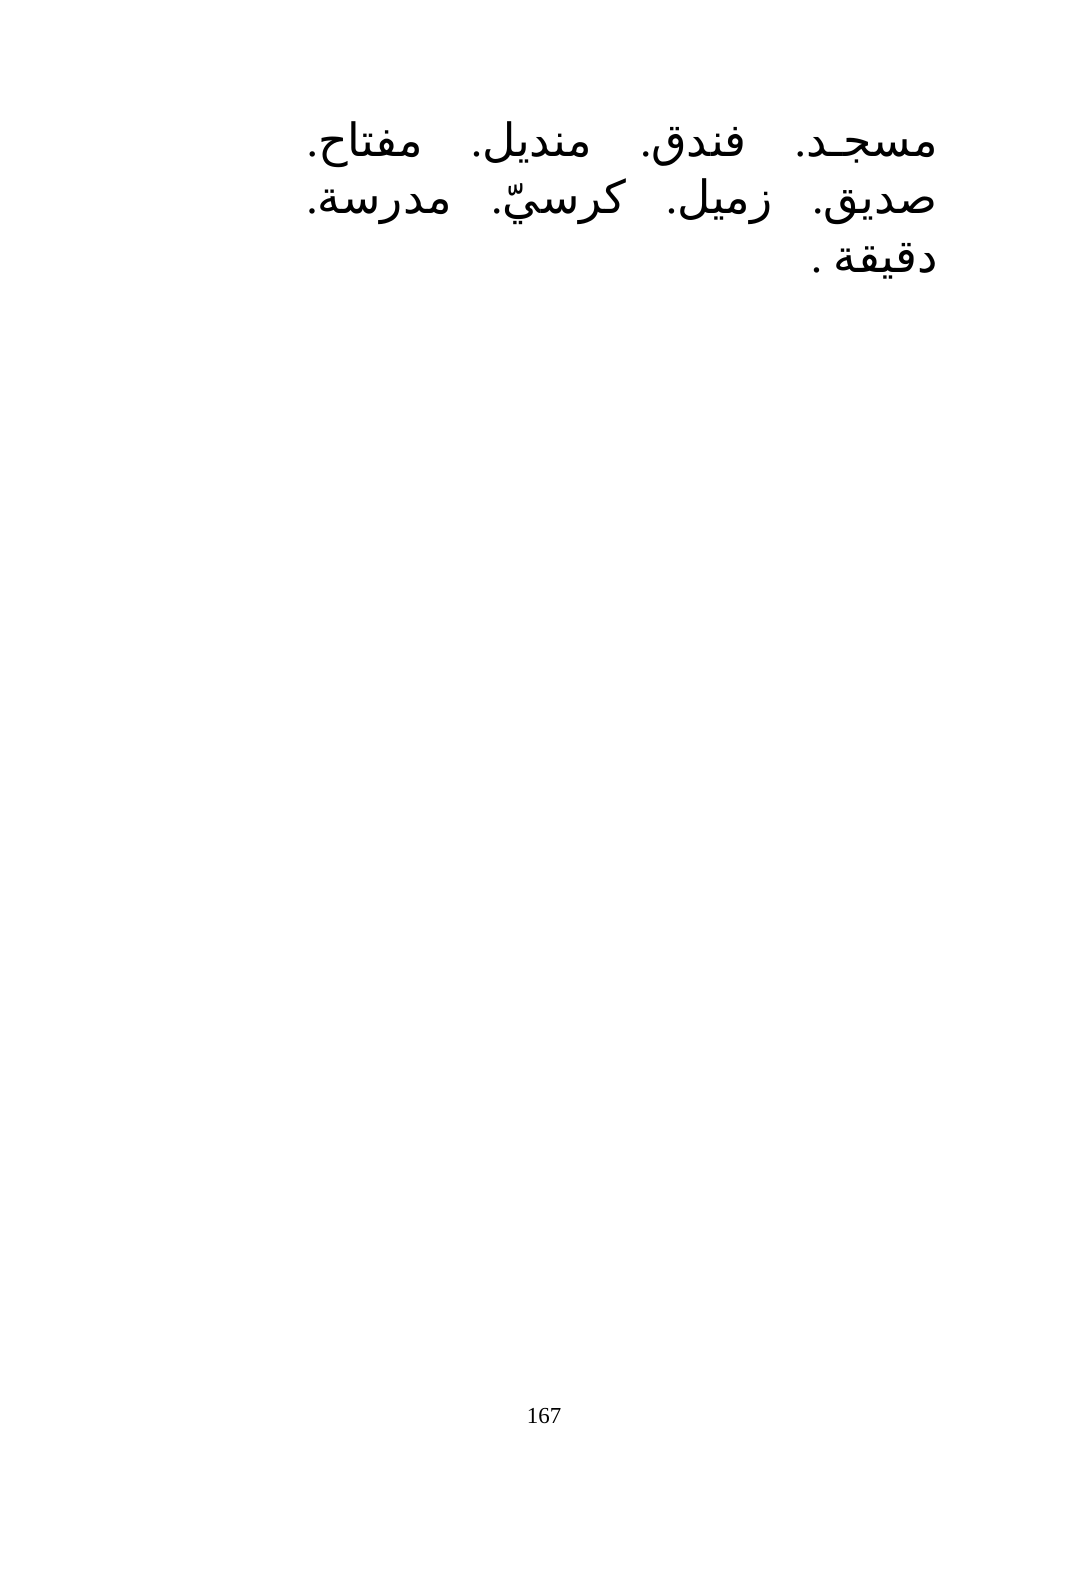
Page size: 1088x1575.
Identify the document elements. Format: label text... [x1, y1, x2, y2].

text مسجـد. فندق. منديل. مفتاح. صديق. زميل. كرسيّ. مدرسة. دقيقة . [306, 114, 938, 283]
